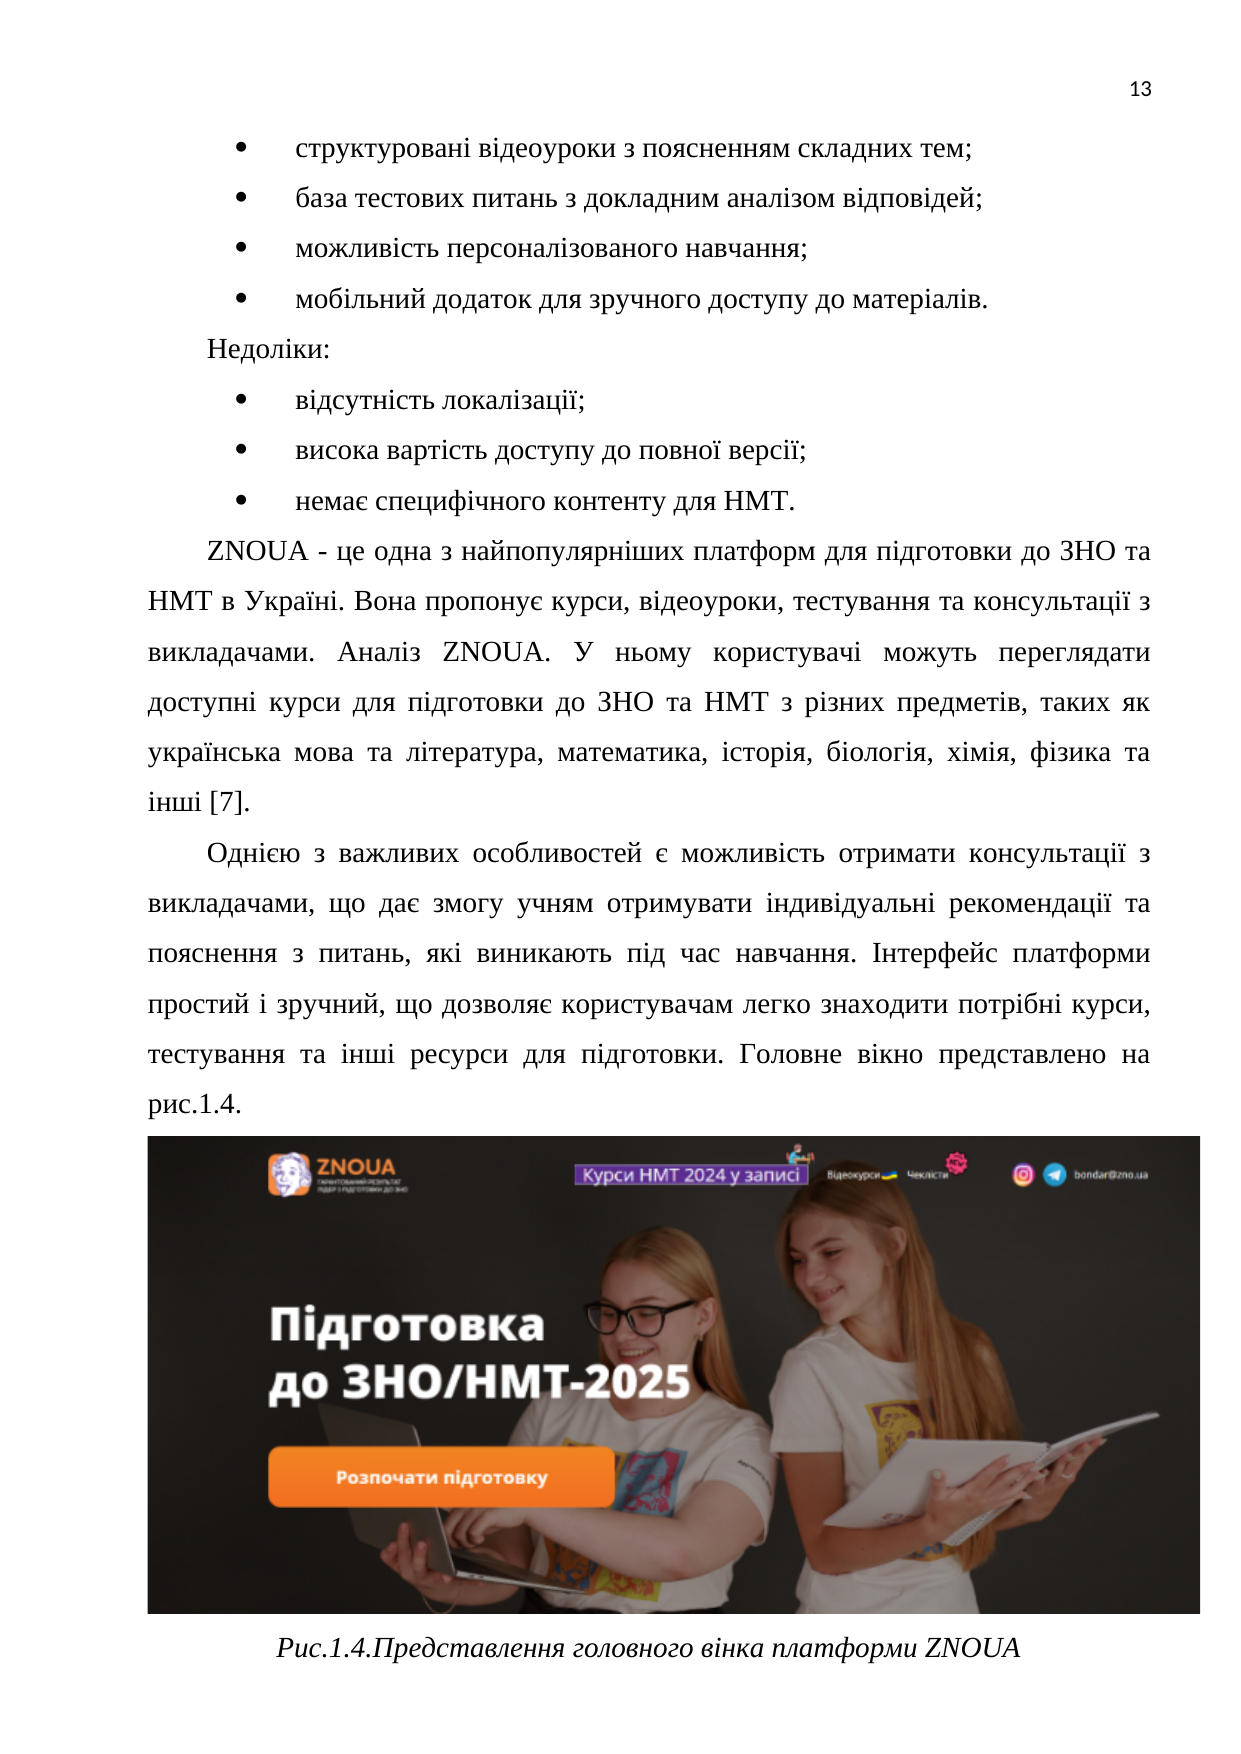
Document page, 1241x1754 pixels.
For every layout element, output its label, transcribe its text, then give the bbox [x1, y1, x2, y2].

list висока вартість доступу до повної версії; [207, 432, 1152, 466]
list мобільний додаток для зручного доступу до матеріалів. [207, 281, 1152, 315]
list база тестових питань з докладним аналізом відповідей; [207, 180, 1152, 214]
list можливість персоналізованого навчання; [207, 231, 1152, 264]
text ZNOUA - це одна з найпопулярніших платформ для підготовки до ЗНО та НМТ в Україні. Вона пропонує курси, відеоуроки, тестування та консультації з викладачами. Аналіз ZNOUA. У ньому користувачі можуть переглядати доступні курси для підготовки до ЗНО та НМТ з різних предметів, таких як українська мова та література, математика, історія, біологія, хімія, фізика та інші [7]. [148, 533, 1152, 818]
picture [147, 1136, 1201, 1614]
list cтруктуровані відеоуроки з поясненням складних тем; [207, 130, 1152, 163]
list відсутність локалізації; [207, 382, 1152, 415]
list немає специфічного контенту для НМТ. [207, 483, 1152, 516]
text Однією з важливих особливостей є можливість отримати консультації з викладачами, що дає змогу учням отримувати індивідуальні рекомендації та пояснення з питань, які виникають під час навчання. Інтерфейс платформи простий і зручний, що дозволяє користувачам легко знаходити потрібні курси, тестування та інші ресурси для підготовки. Головне вікно представлено на рис.1.4. [148, 835, 1152, 1120]
text Недоліки: [148, 331, 1152, 365]
text Рис.1.4.Представлення головного вінка платформи ZNOUA [148, 1614, 1152, 1664]
